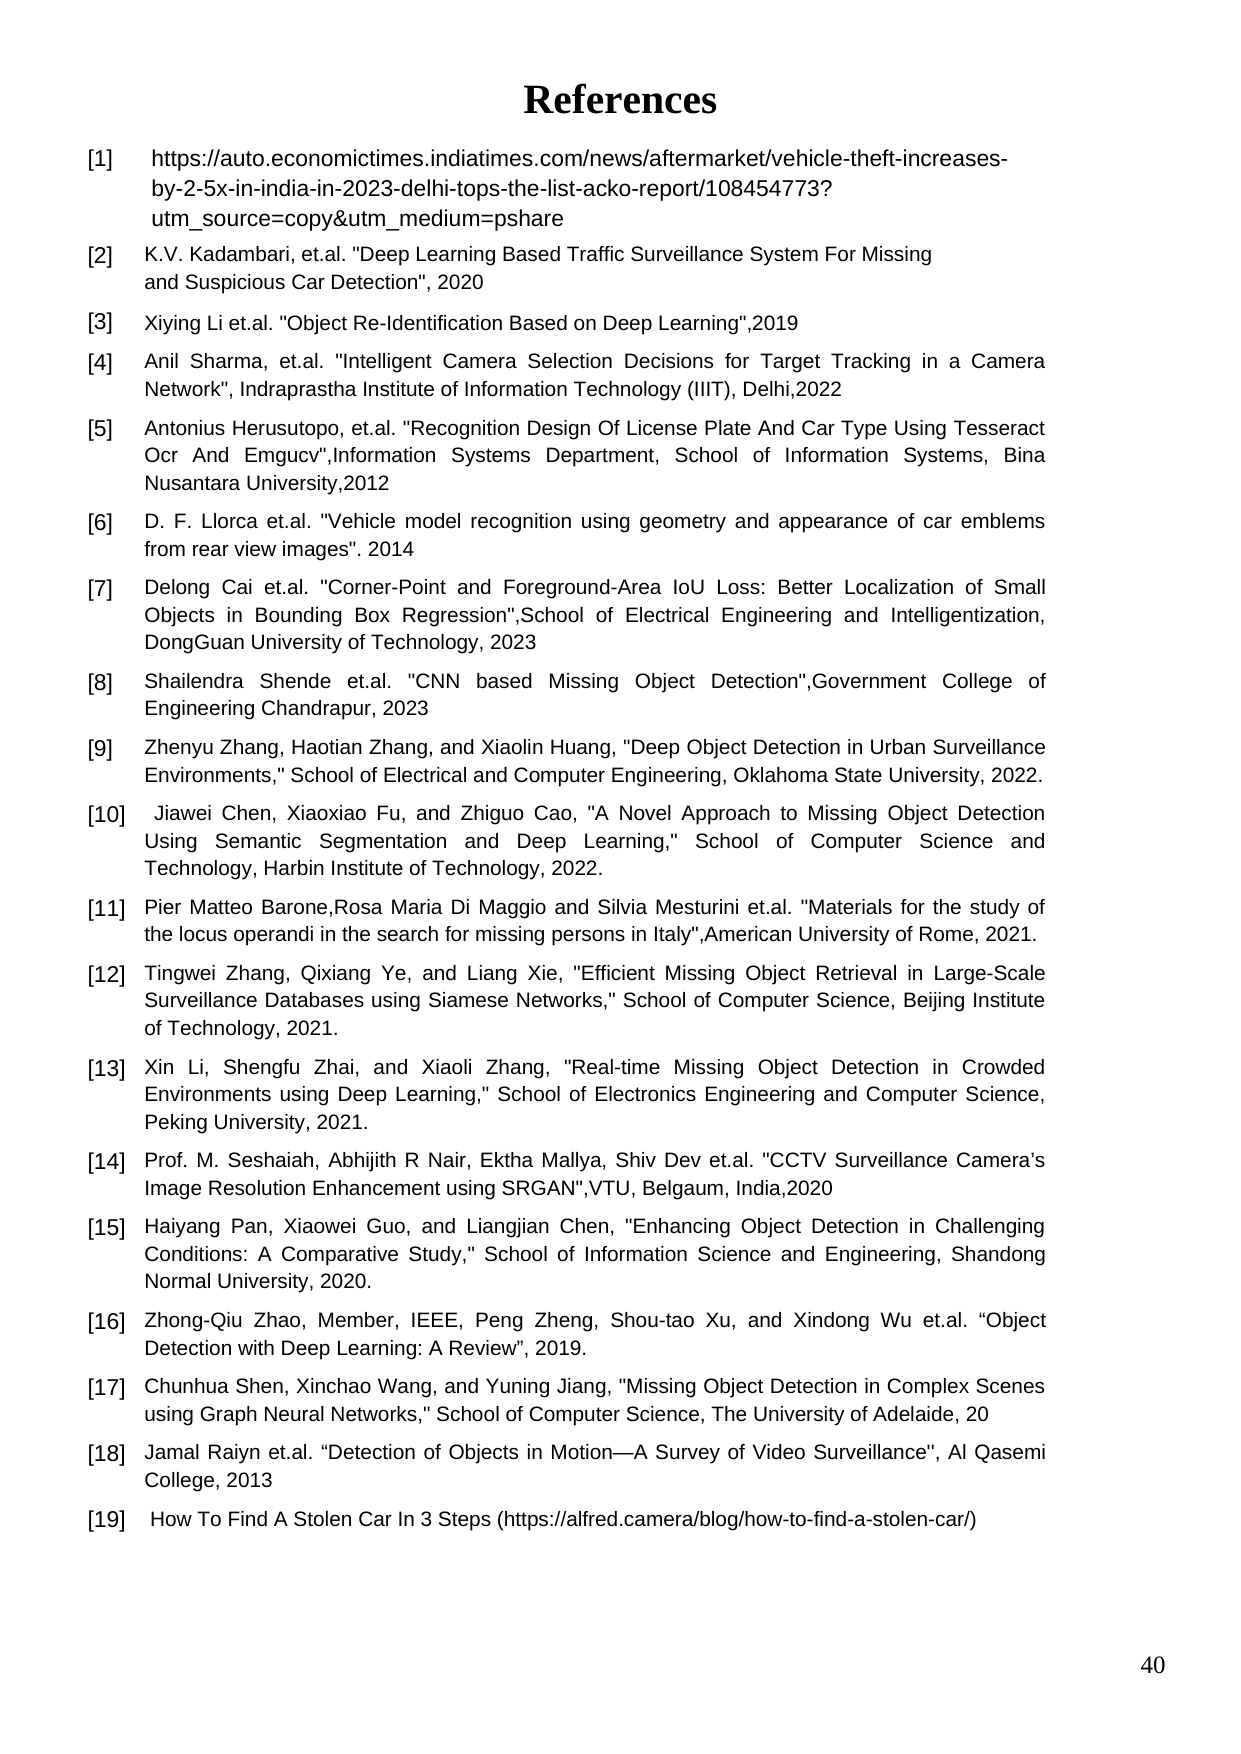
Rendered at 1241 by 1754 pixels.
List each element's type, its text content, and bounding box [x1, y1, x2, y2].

table_cell How To Find A Stolen Car In 3 Steps (https://alfred.camera/blog/how-to-find-a-stolen-car/) [141, 1500, 1051, 1593]
table_cell K.V. Kadambari, et.al. "Deep Learning Based Traffic Surveillance System For Missing and Suspicious Car Detection", 2020 [141, 236, 1051, 302]
table_cell [13] [77, 1050, 139, 1142]
table_cell [8] [77, 665, 139, 729]
table_cell Anil Sharma, et.al. "Intelligent Camera Selection Decisions for Target Tracking in a Camera Network", Indraprastha Institute of Information Technology (IIIT), Delhi,2022 [141, 343, 1051, 409]
table_cell [17] [77, 1370, 139, 1434]
table_cell Jamal Raiyn et.al. “Detection of Objects in Motion—A Survey of Video Surveillance'', Al Qasemi College, 2013 [141, 1434, 1051, 1500]
table_cell [10] [77, 797, 139, 888]
table_cell Zhenyu Zhang, Haotian Zhang, and Xiaolin Huang, "Deep Object Detection in Urban Surveillance Environments," School of Electrical and Computer Engineering, Oklahoma State University, 2022. [141, 729, 1051, 795]
table_cell [3] [77, 304, 139, 343]
table_cell [5] [77, 411, 139, 503]
table_cell [19] [77, 1502, 139, 1593]
table_cell Antonius Herusutopo, et.al. "Recognition Design Of License Plate And Car Type Using Tesseract Ocr And Emgucv",Information Systems Department, School of Information Systems, Bina Nusantara University,2012 [141, 409, 1051, 503]
table_cell Prof. M. Seshaiah, Abhijith R Nair, Ektha Mallya, Shiv Dev et.al. "CCTV Surveillance Camera’s Image Resolution Enhancement using SRGAN",VTU, Belgaum, India,2020 [141, 1142, 1051, 1208]
table_cell [9] [77, 731, 139, 795]
table_cell [2] [77, 238, 139, 302]
table_cell Shailendra Shende et.al. "CNN based Missing Object Detection",Government College of Engineering Chandrapur, 2023 [141, 663, 1051, 729]
table_cell Tingwei Zhang, Qixiang Ye, and Liang Xie, "Efficient Missing Object Retrieval in Large-Scale Surveillance Databases using Siamese Networks," School of Computer Science, Beijing Institute of Technology, 2021. [141, 955, 1051, 1048]
table_cell Haiyang Pan, Xiaowei Guo, and Liangjian Chen, "Enhancing Object Detection in Challenging Conditions: A Comparative Study," School of Information Science and Engineering, Shandong Normal University, 2020. [141, 1208, 1051, 1302]
table_cell Xin Li, Shengfu Zhai, and Xiaoli Zhang, "Real-time Missing Object Detection in Crowded Environments using Deep Learning," School of Electronics Engineering and Computer Science, Peking University, 2021. [141, 1048, 1051, 1142]
table_cell Delong Cai et.al. "Corner-Point and Foreground-Area IoU Loss: Better Localization of Small Objects in Bounding Box Regression",School of Electrical Engineering and Intelligentization, DongGuan University of Technology, 2023 [141, 569, 1051, 662]
table_cell [18] [77, 1436, 139, 1500]
table_cell [14] [77, 1144, 139, 1208]
table_cell Zhong-Qiu Zhao, Member, IEEE, Peng Zheng, Shou-tao Xu, and Xindong Wu et.al. “Object Detection with Deep Learning: A Review”, 2019. [141, 1302, 1051, 1368]
table_header https://auto.economictimes.indiatimes.com/news/aftermarket/vehicle-theft-increases-by-2-5x-in-india-in-2023-delhi-tops-the-list-acko-report/108454773?utm_source=copy&utm_medium=pshare [141, 144, 1050, 236]
subtitle References [75, 75, 1165, 123]
table_cell [11] [77, 891, 139, 954]
table_cell Chunhua Shen, Xinchao Wang, and Yuning Jiang, "Missing Object Detection in Complex Scenes using Graph Neural Networks," School of Computer Science, The University of Adelaide, 20 [141, 1368, 1051, 1434]
table_header [1] [77, 145, 139, 236]
table_cell D. F. Llorca et.al. "Vehicle model recognition using geometry and appearance of car emblems from rear view images". 2014 [141, 503, 1051, 569]
table_cell [6] [77, 505, 139, 569]
table_cell [12] [77, 957, 139, 1048]
table_cell [7] [77, 571, 139, 662]
table_cell Pier Matteo Barone,Rosa Maria Di Maggio and Silvia Mesturini et.al. "Materials for the study of the locus operandi in the search for missing persons in Italy",American University of Rome, 2021. [141, 889, 1051, 954]
table_cell [15] [77, 1210, 139, 1302]
table_cell Xiying Li et.al. "Object Re-Identification Based on Deep Learning",2019 [141, 302, 1051, 343]
table_cell Jiawei Chen, Xiaoxiao Fu, and Zhiguo Cao, "A Novel Approach to Missing Object Detection Using Semantic Segmentation and Deep Learning," School of Computer Science and Technology, Harbin Institute of Technology, 2022. [141, 795, 1051, 888]
table_cell [4] [77, 345, 139, 409]
table_cell [16] [77, 1304, 139, 1368]
